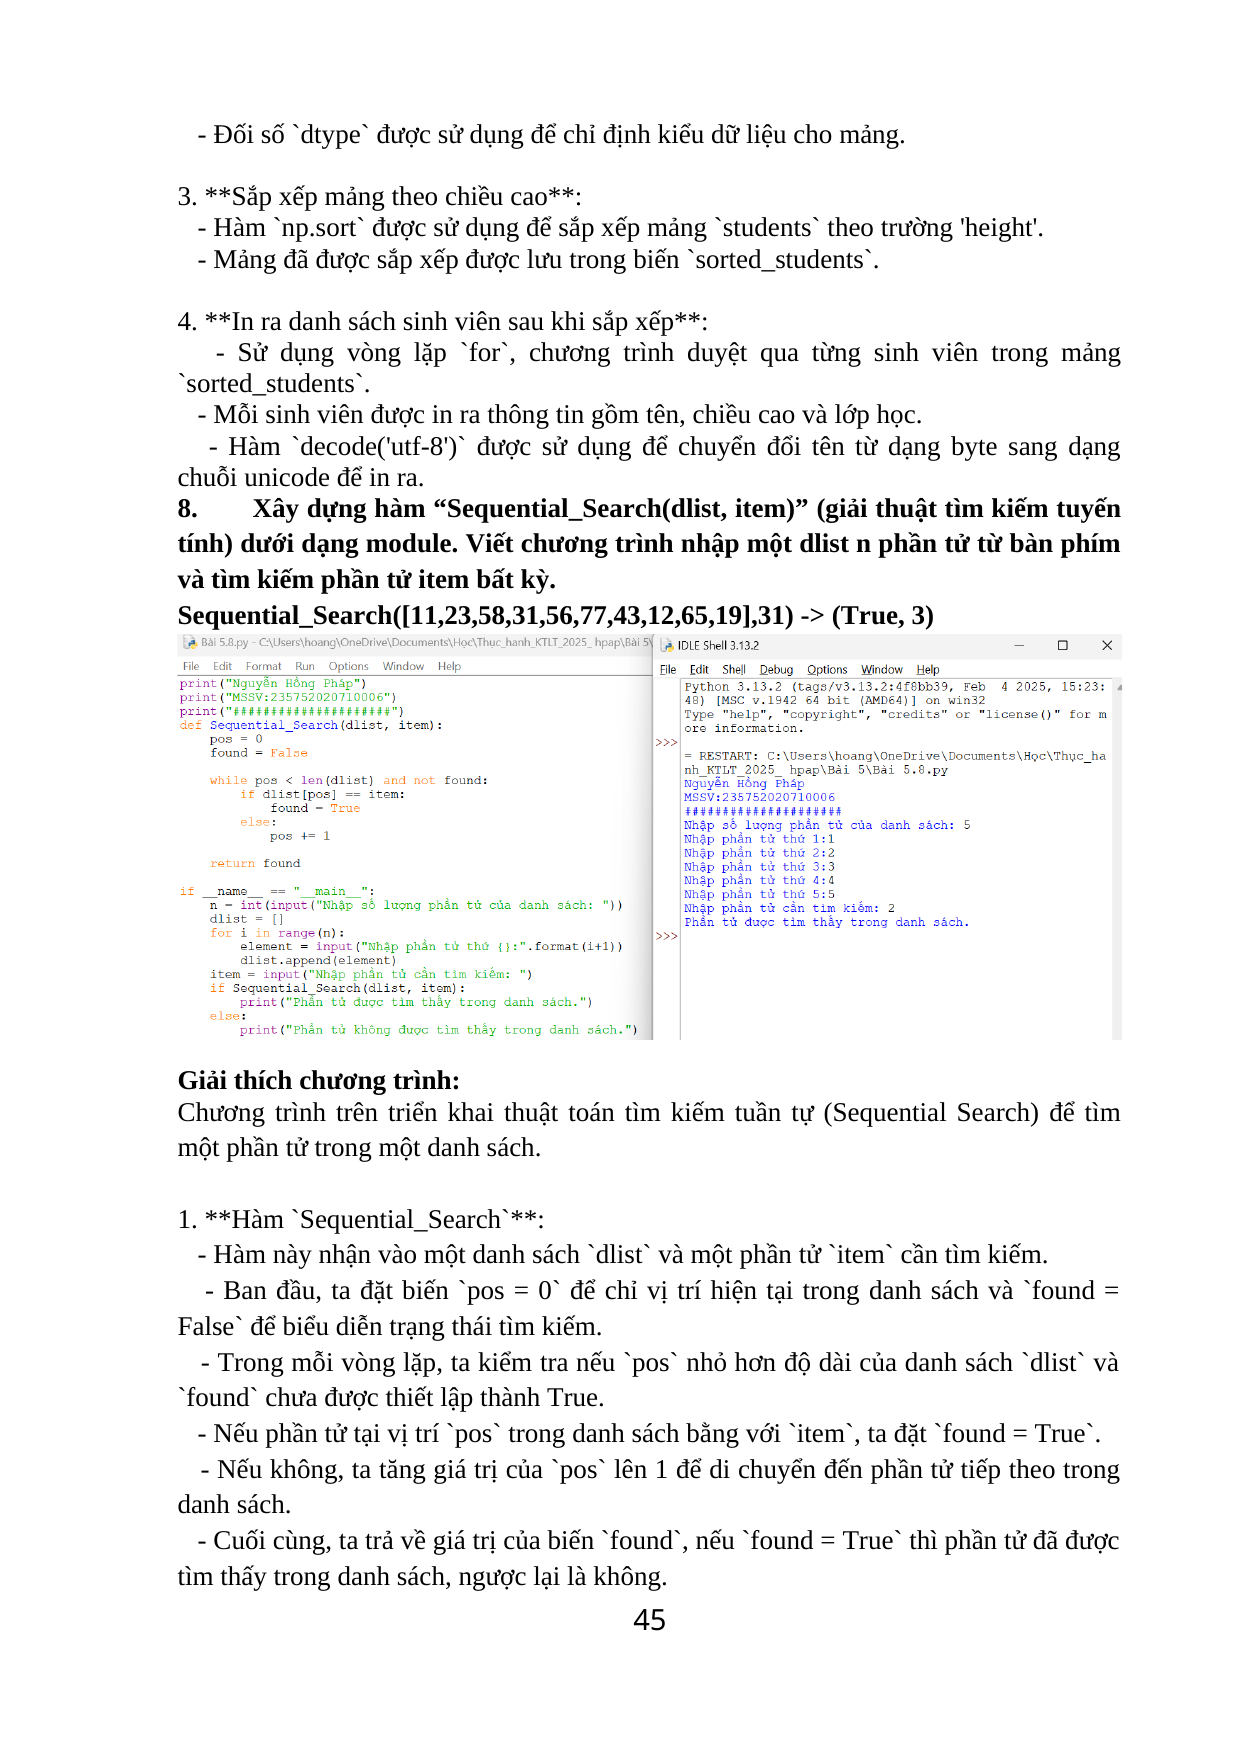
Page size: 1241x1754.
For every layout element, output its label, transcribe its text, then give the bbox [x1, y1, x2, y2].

list - Ban đầu, ta đặt biến `pos = 0` để chỉ vị trí hiện tại trong danh sách và `found = False` để biểu diễn trạng thái tìm kiếm. [177, 1274, 1122, 1341]
text - Hàm `np.sort` được sử dụng để sắp xếp mảng `students` theo trường 'height'. [177, 212, 1122, 243]
list - Hàm này nhận vào một danh sách `dlist` và một phần tử `item` cần tìm kiếm. [177, 1238, 1122, 1270]
list Xây dựng hàm “Sequential_Search(dlist, item)” (giải thuật tìm kiếm tuyến tính) dưới dạng module. Viết chương trình nhập một dlist n phần tử từ bàn phím và tìm kiếm phần tử item bất kỳ. [177, 492, 1122, 594]
text 4. **In ra danh sách sinh viên sau khi sắp xếp**: [177, 305, 1122, 336]
text Giải thích chương trình: [177, 1064, 1122, 1096]
text - Mỗi sinh viên được in ra thông tin gồm tên, chiều cao và lớp học. [177, 398, 1122, 429]
text - Mảng đã được sắp xếp được lưu trong biến `sorted_students`. [177, 243, 1122, 274]
text 3. **Sắp xếp mảng theo chiều cao**: [177, 180, 1122, 212]
list - Cuối cùng, ta trả về giá trị của biến `found`, nếu `found = True` thì phần tử đã được tìm thấy trong danh sách, ngược lại là không. [177, 1524, 1122, 1591]
list - Nếu không, ta tăng giá trị của `pos` lên 1 để di chuyển đến phần tử tiếp theo trong danh sách. [177, 1453, 1122, 1520]
picture [177, 634, 1123, 1040]
list 1. **Hàm `Sequential_Search`**: [177, 1203, 1122, 1234]
text - Đối số `dtype` được sử dụng để chỉ định kiểu dữ liệu cho mảng. [177, 118, 1122, 149]
list - Trong mỗi vòng lặp, ta kiểm tra nếu `pos` nhỏ hơn độ dài của danh sách `dlist` và `found` chưa được thiết lập thành True. [177, 1346, 1122, 1413]
list Sequential_Search([11,23,58,31,56,77,43,12,65,19],31) -> (True, 3) [177, 599, 1122, 630]
list - Nếu phần tử tại vị trí `pos` trong danh sách bằng với `item`, ta đặt `found = True`. [177, 1417, 1122, 1448]
text - Hàm `decode('utf-8')` được sử dụng để chuyển đổi tên từ dạng byte sang dạng chuỗi unicode để in ra. [177, 429, 1122, 492]
list Chương trình trên triển khai thuật toán tìm kiếm tuần tự (Sequential Search) để tìm một phần tử trong một danh sách. [177, 1096, 1122, 1162]
text - Sử dụng vòng lặp `for`, chương trình duyệt qua từng sinh viên trong mảng `sorted_students`. [177, 336, 1122, 398]
